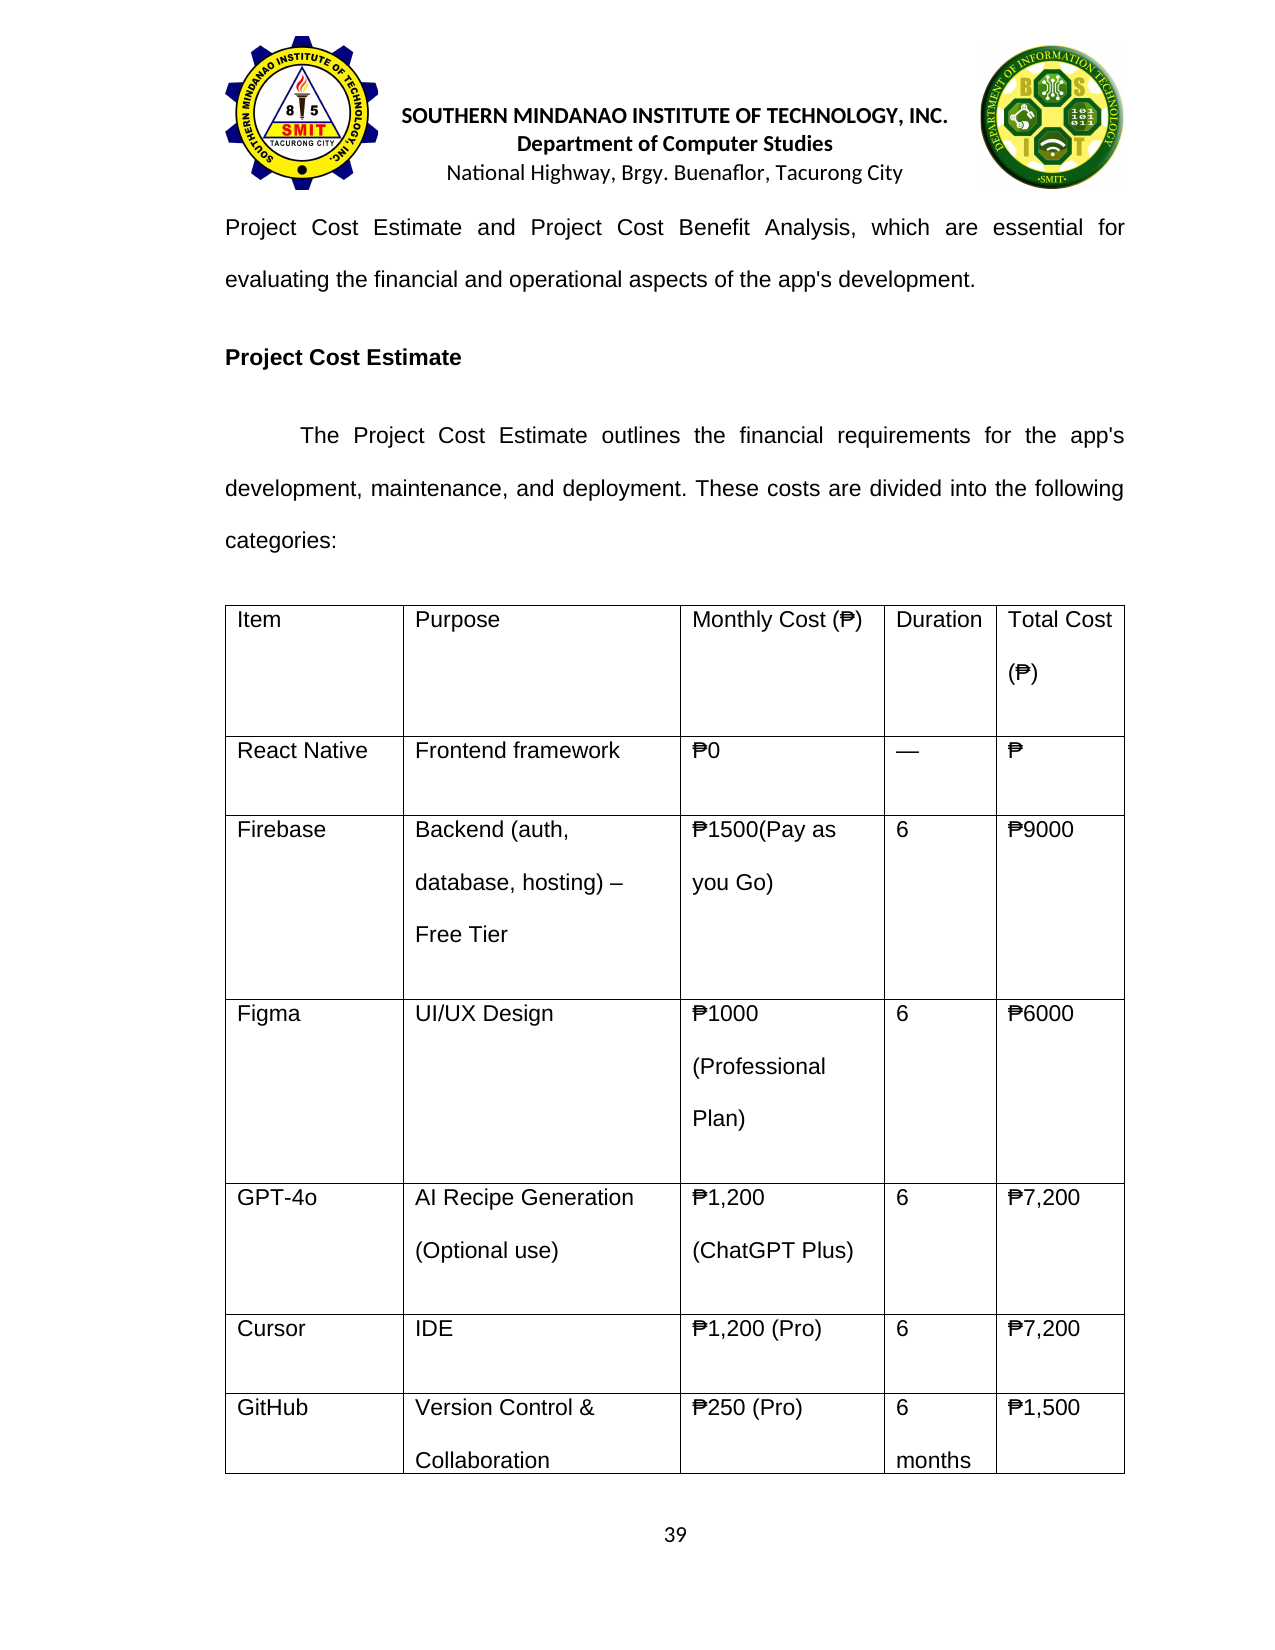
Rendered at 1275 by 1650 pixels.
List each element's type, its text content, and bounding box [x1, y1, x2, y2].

picture [225, 36, 379, 190]
table_cell 6 months [885, 1394, 996, 1473]
table_cell GPT-4o [226, 1184, 403, 1314]
table_cell ₱0 [681, 737, 884, 815]
table_header Item [226, 606, 403, 736]
table_cell AI Recipe Generation (Optional use) [404, 1184, 680, 1314]
table_cell 6 [885, 1184, 996, 1314]
table_cell ₱1,200 (ChatGPT Plus) [681, 1184, 884, 1314]
table_cell ₱ [997, 737, 1124, 815]
table_cell Firebase [226, 816, 403, 999]
table_cell 6 [885, 1315, 996, 1393]
table_cell IDE [404, 1315, 680, 1393]
picture [980, 45, 1124, 189]
table_cell 6 [885, 816, 996, 999]
table_cell ₱1000 (Professional Plan) [681, 1000, 884, 1183]
table_cell — [885, 737, 996, 815]
table_cell ₱7,200 [997, 1184, 1124, 1314]
table_cell Figma [226, 1000, 403, 1183]
table_cell Frontend framework [404, 737, 680, 815]
table_cell Backend (auth, database, hosting) – Free Tier [404, 816, 680, 999]
table_header Duration [885, 606, 996, 736]
text Project Cost Estimate [225, 344, 1125, 370]
table_cell UI/UX Design [404, 1000, 680, 1183]
table_header Purpose [404, 606, 680, 736]
table_cell 6 [885, 1000, 996, 1183]
table_cell Version Control & Collaboration [404, 1394, 680, 1473]
table_cell ₱1,200 (Pro) [681, 1315, 884, 1393]
table_header Monthly Cost (₱) [681, 606, 884, 736]
table_cell ₱1,500 [997, 1394, 1124, 1473]
text The Project Cost Estimate outlines the financial requirements for the app's development, maintenance, and deployment. These costs are divided into the following categories: [225, 422, 1125, 553]
table_cell ₱9000 [997, 816, 1124, 999]
table_cell Cursor [226, 1315, 403, 1393]
table_header Total Cost (₱) [997, 606, 1124, 736]
table_cell ₱7,200 [997, 1315, 1124, 1393]
table_cell ₱1500(Pay as you Go) [681, 816, 884, 999]
table_cell GitHub [226, 1394, 403, 1473]
table_cell ₱6000 [997, 1000, 1124, 1183]
table_cell React Native [226, 737, 403, 815]
table_cell ₱250 (Pro) [681, 1394, 884, 1473]
